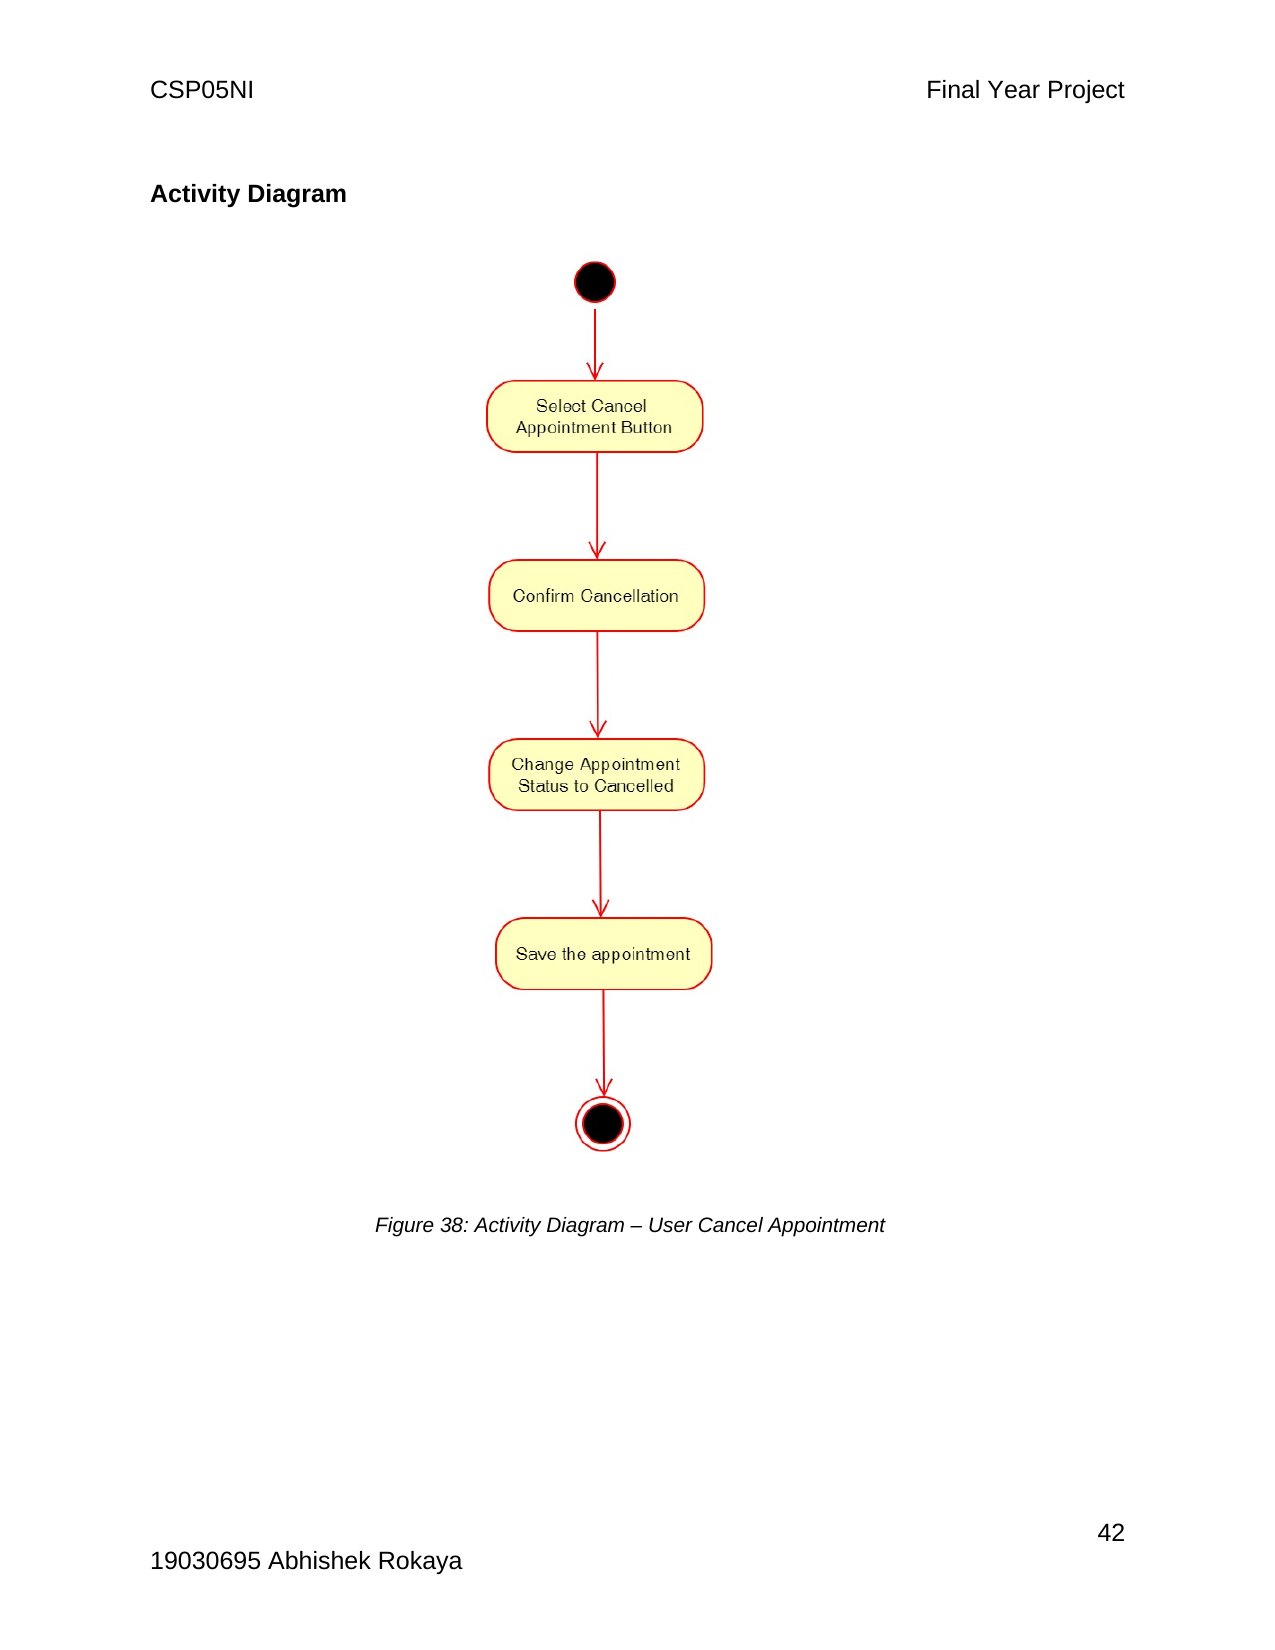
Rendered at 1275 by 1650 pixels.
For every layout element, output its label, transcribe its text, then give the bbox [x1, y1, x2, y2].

text Activity Diagram [150, 179, 1125, 207]
picture [468, 236, 730, 1169]
text Figure 38: Activity Diagram – User Cancel Appointment [300, 1213, 1125, 1237]
